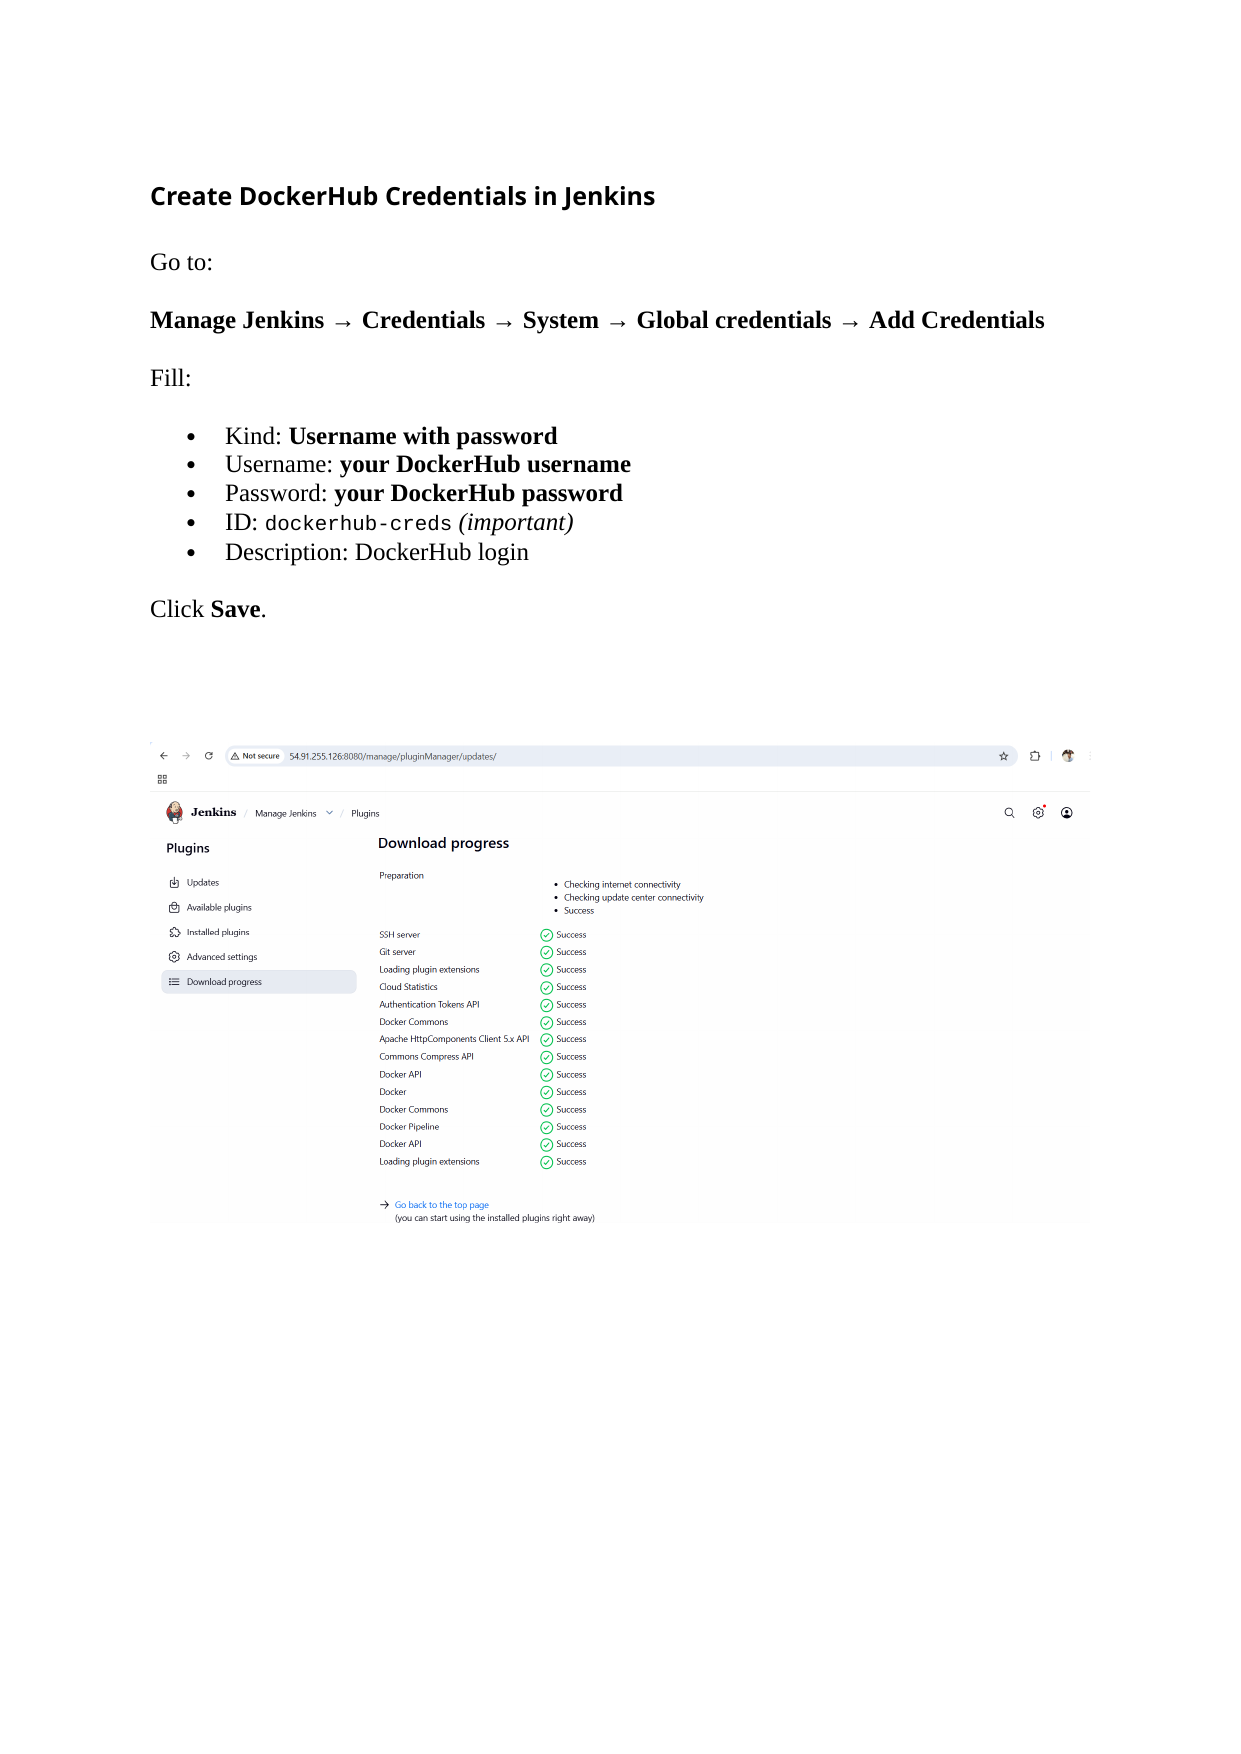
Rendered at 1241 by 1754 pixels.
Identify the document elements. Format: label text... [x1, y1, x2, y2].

text Manage Jenkins → Credentials → System → Global credentials → Add Credentials [150, 305, 1090, 334]
list Kind: Username with password [187, 421, 1090, 449]
list Description: DockerHub login [187, 537, 1090, 565]
list Username: your DockerHub username [187, 449, 1090, 478]
list ID: dockerhub-creds (important) [187, 507, 1090, 537]
text Click Save. [150, 594, 1090, 623]
picture [150, 742, 1091, 1223]
list Password: your DockerHub password [187, 478, 1090, 507]
text Fill: [150, 363, 1090, 392]
text Create DockerHub Credentials in Jenkins [150, 179, 1090, 213]
text Go to: [150, 247, 1090, 276]
